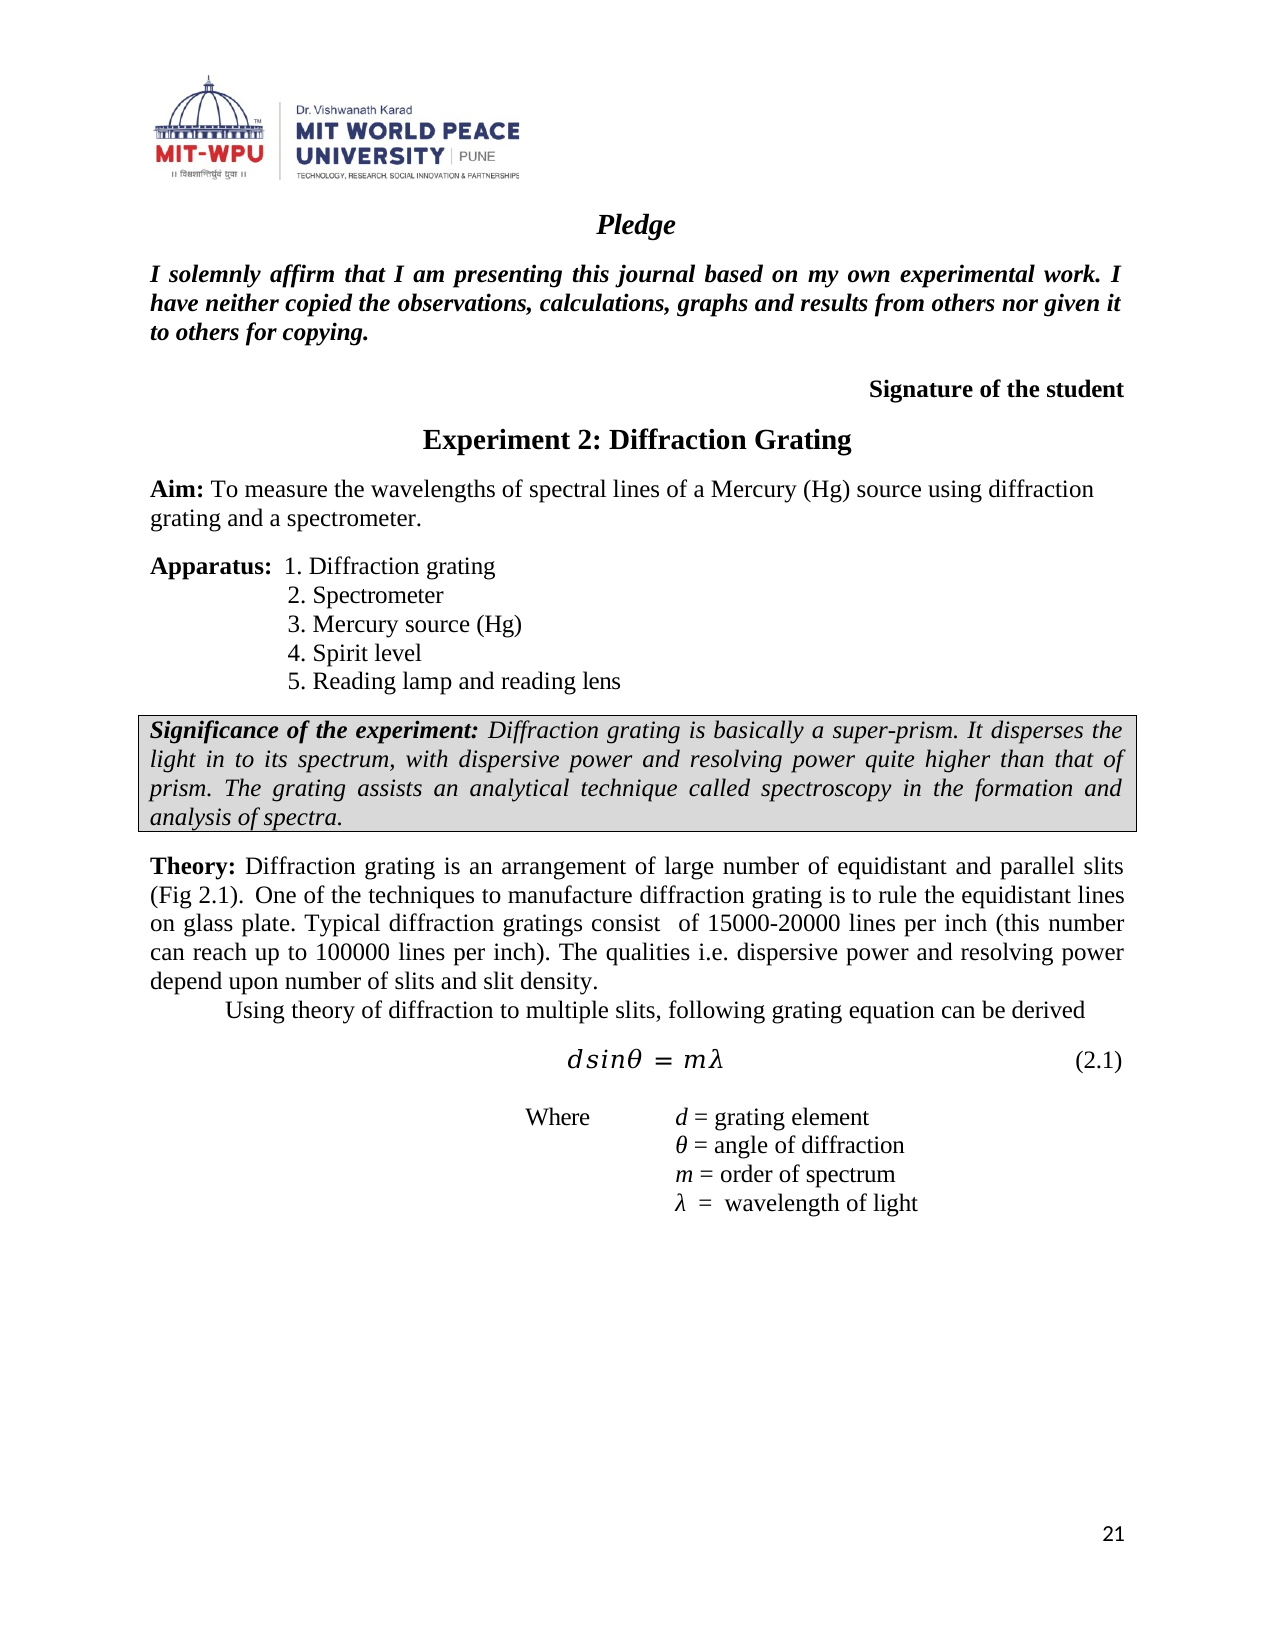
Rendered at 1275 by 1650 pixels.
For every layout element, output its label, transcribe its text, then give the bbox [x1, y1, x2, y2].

list Spectrometer [287, 580, 1227, 609]
text Apparatus: 1. Diffraction grating [150, 551, 1227, 580]
text Aim: To measure the wavelengths of spectral lines of a Mercury (Hg) source using diffraction grating and a spectrometer. [150, 474, 1125, 532]
list Reading lamp and reading lens [287, 666, 1227, 695]
text Theory: Diffraction grating is an arrangement of large number of equidistant and parallel slits (Fig 2.1). One of the techniques to manufacture diffraction grating is to rule the equidistant lines on glass plate. Typical diffraction gratings consist of 15000-20000 lines per inch (this number can reach up to 100000 lines per inch). The qualities i.e. dispersive power and resolving power depend upon number of slits and slit density. [150, 851, 1125, 995]
text I solemnly affirm that I am presenting this journal based on my own experimental work. I have neither copied the observations, calculations, graphs and results from others nor given it to others for copying. [150, 259, 1125, 346]
text θ = angle of diffraction [675, 1131, 1227, 1159]
list Mercury source (Hg) [287, 609, 1227, 638]
text Where d = grating element [525, 1102, 1227, 1131]
text λ = wavelength of light [675, 1188, 1227, 1217]
subtitle Pledge [435, 207, 840, 241]
subtitle Experiment 2: Diffraction Grating [423, 422, 852, 456]
text Using theory of diffraction to multiple slits, following grating equation can be derived [225, 995, 1227, 1024]
text m = order of spectrum [675, 1159, 1227, 1188]
list Spirit level [287, 638, 1227, 666]
picture [153, 75, 520, 180]
text 𝑑𝑠𝑖𝑛𝜃 = 𝑚𝜆 (2.1) [566, 1043, 1227, 1073]
text Signature of the student [869, 374, 1227, 403]
